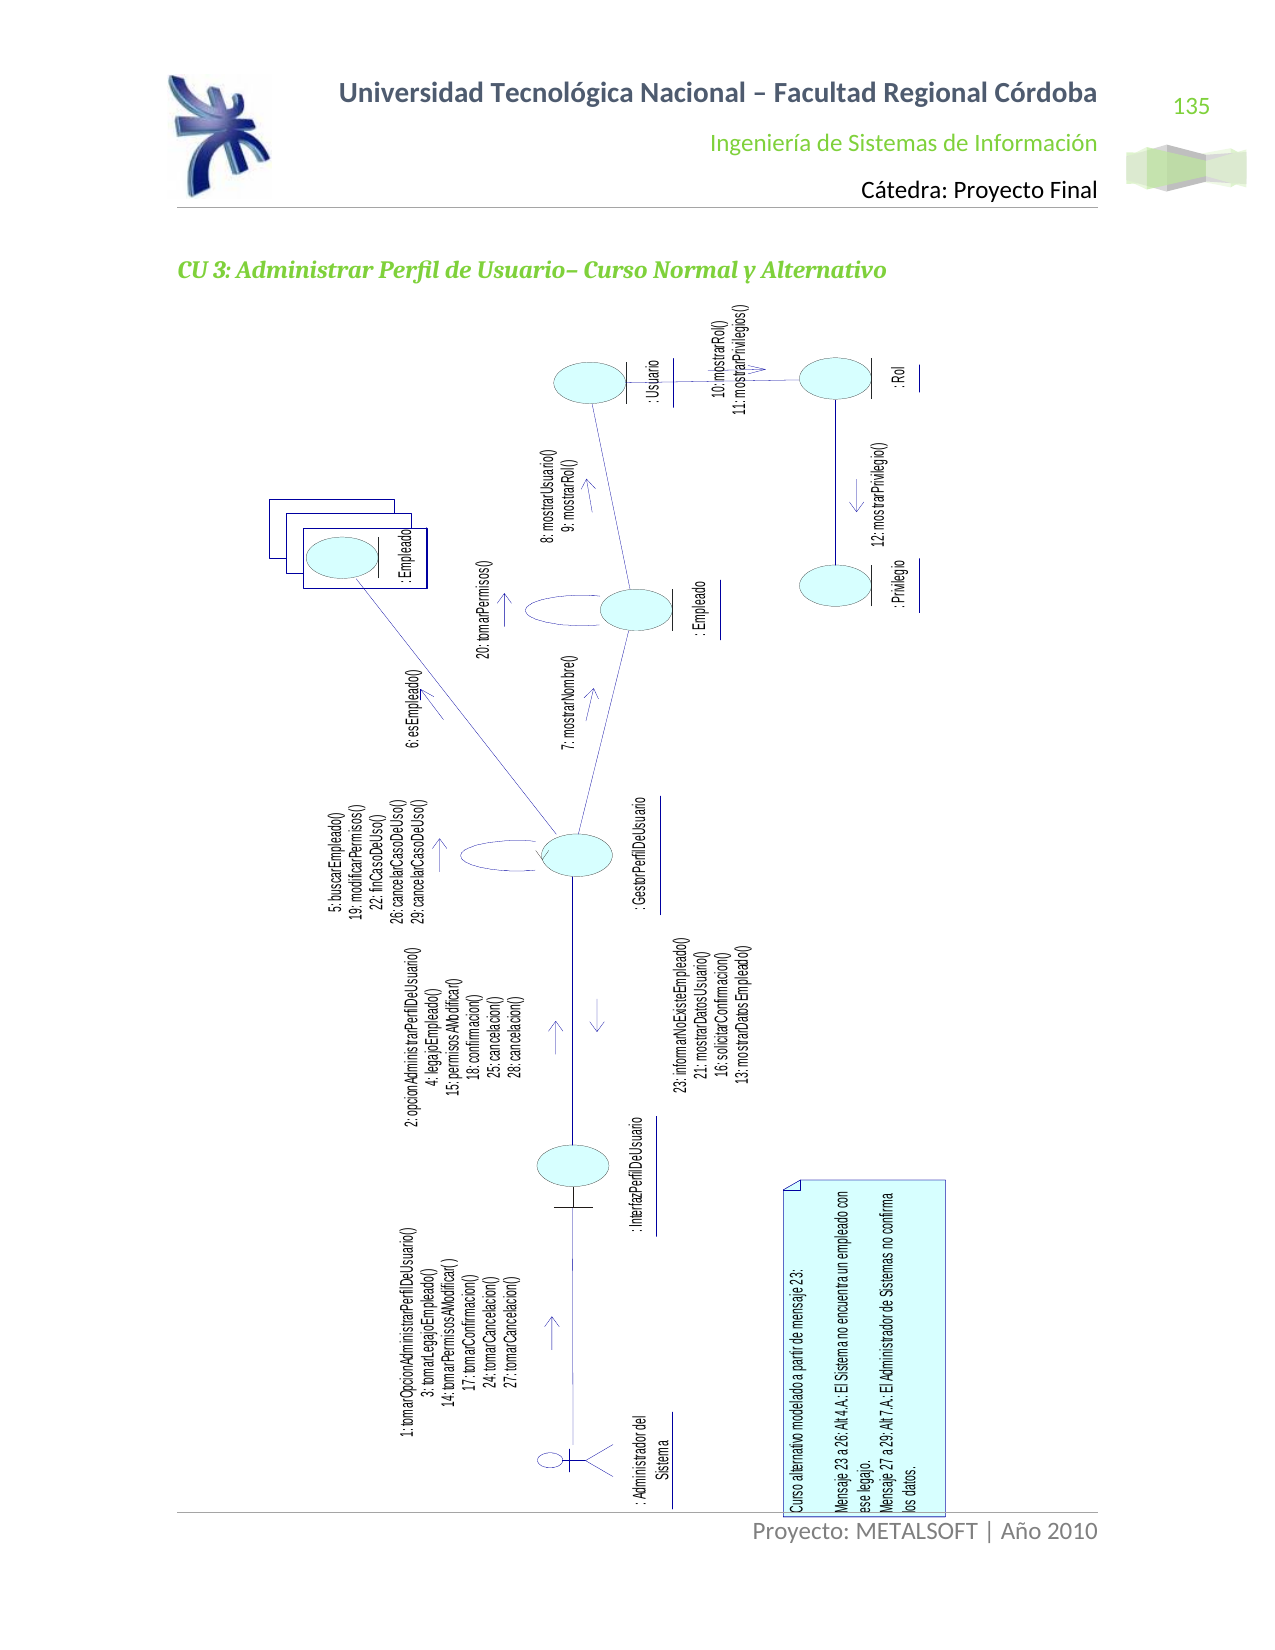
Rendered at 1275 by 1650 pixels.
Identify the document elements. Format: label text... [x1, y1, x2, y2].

picture [167, 74, 272, 199]
text CU 3: Administrar Perfil de Usuario– Curso Normal y Alternativo [177, 256, 1098, 284]
